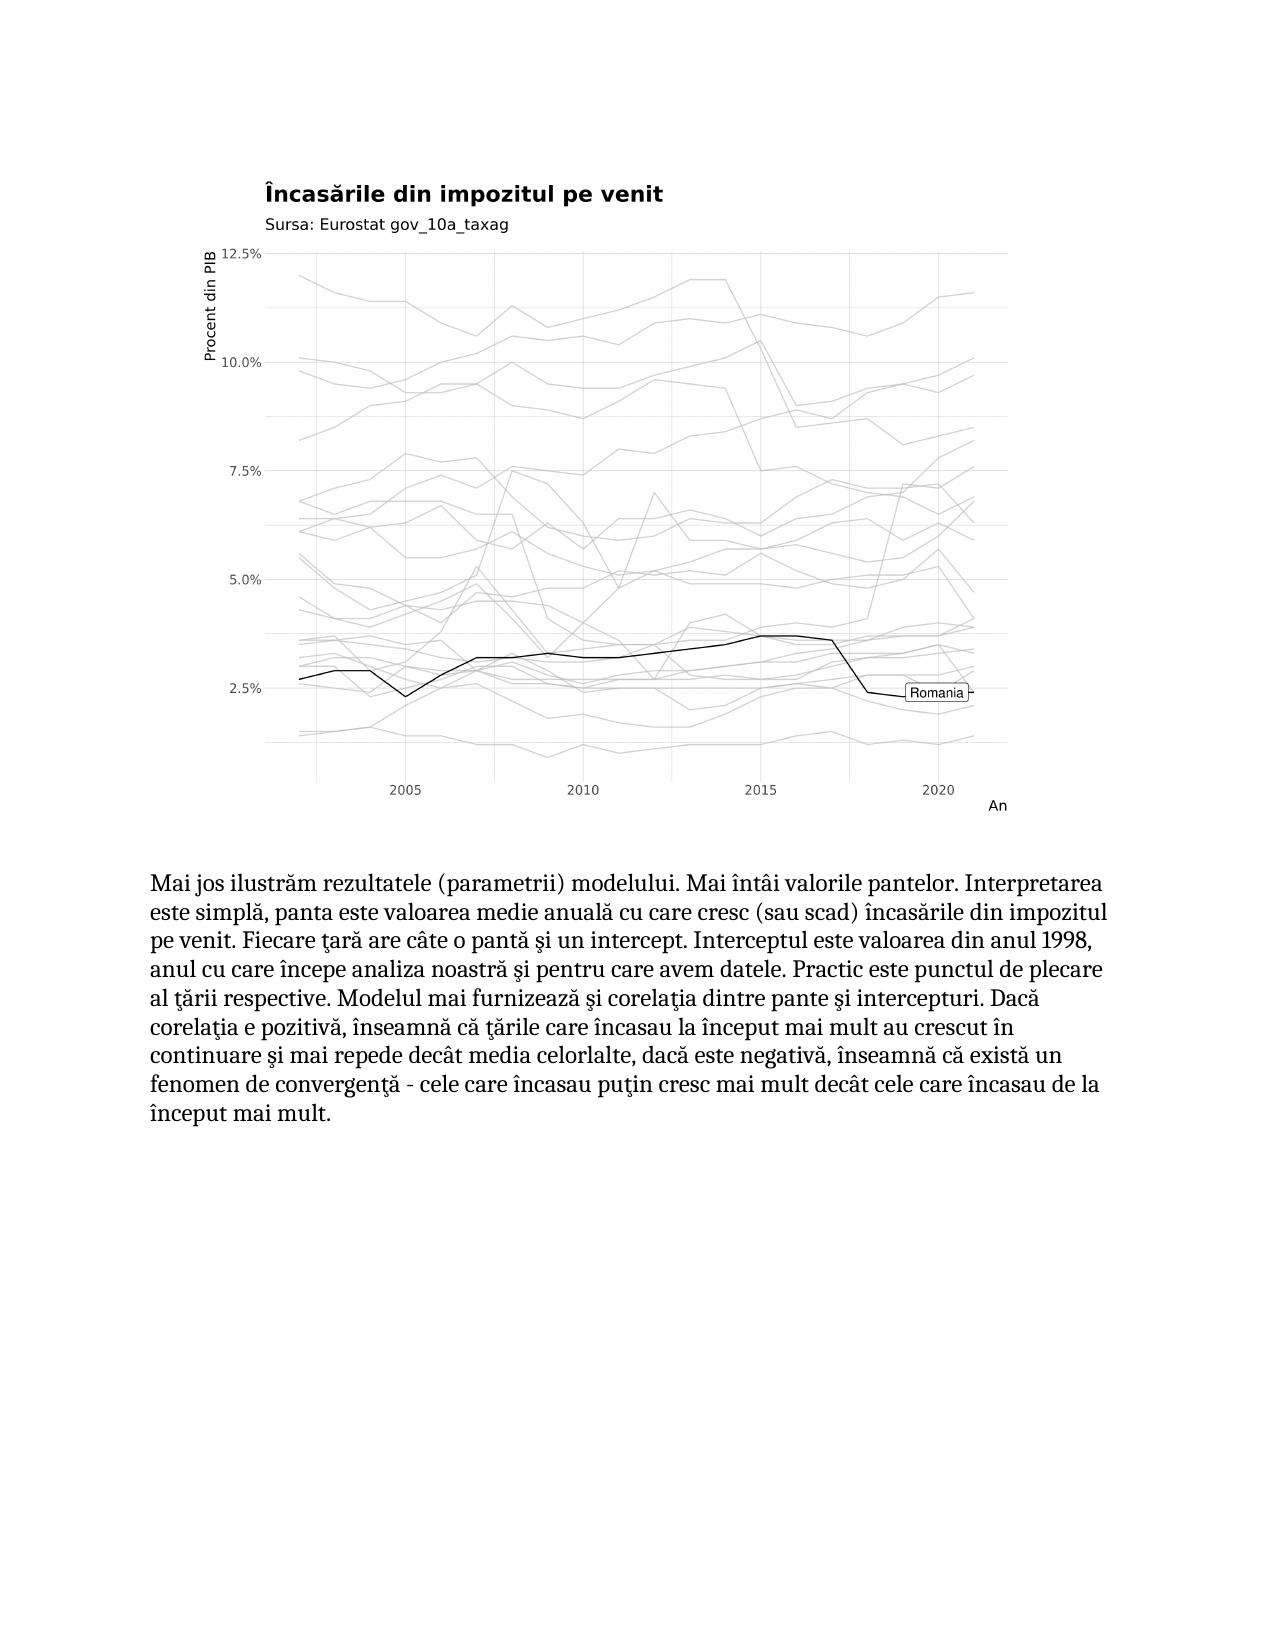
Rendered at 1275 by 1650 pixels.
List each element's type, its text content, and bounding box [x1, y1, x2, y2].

text Mai jos ilustrăm rezultatele (parametrii) modelului. Mai întâi valorile pantelor. Interpretarea este simplă, panta este valoarea medie anuală cu care cresc (sau scad) încasările din impozitul pe venit. Fiecare ţară are câte o pantă şi un intercept. Interceptul este valoarea din anul 1998, anul cu care începe analiza noastră şi pentru care avem datele. Practic este punctul de plecare al ţării respective. Modelul mai furnizează şi corelaţia dintre pante şi intercepturi. Dacă corelaţia e pozitivă, înseamnă că ţările care încasau la început mai mult au crescut în continuare şi mai repede decât media celorlalte, dacă este negativă, înseamnă că există un fenomen de convergenţă - cele care încasau puţin cresc mai mult decât cele care încasau de la început mai mult. [150, 869, 1125, 1127]
picture [168, 150, 1044, 850]
